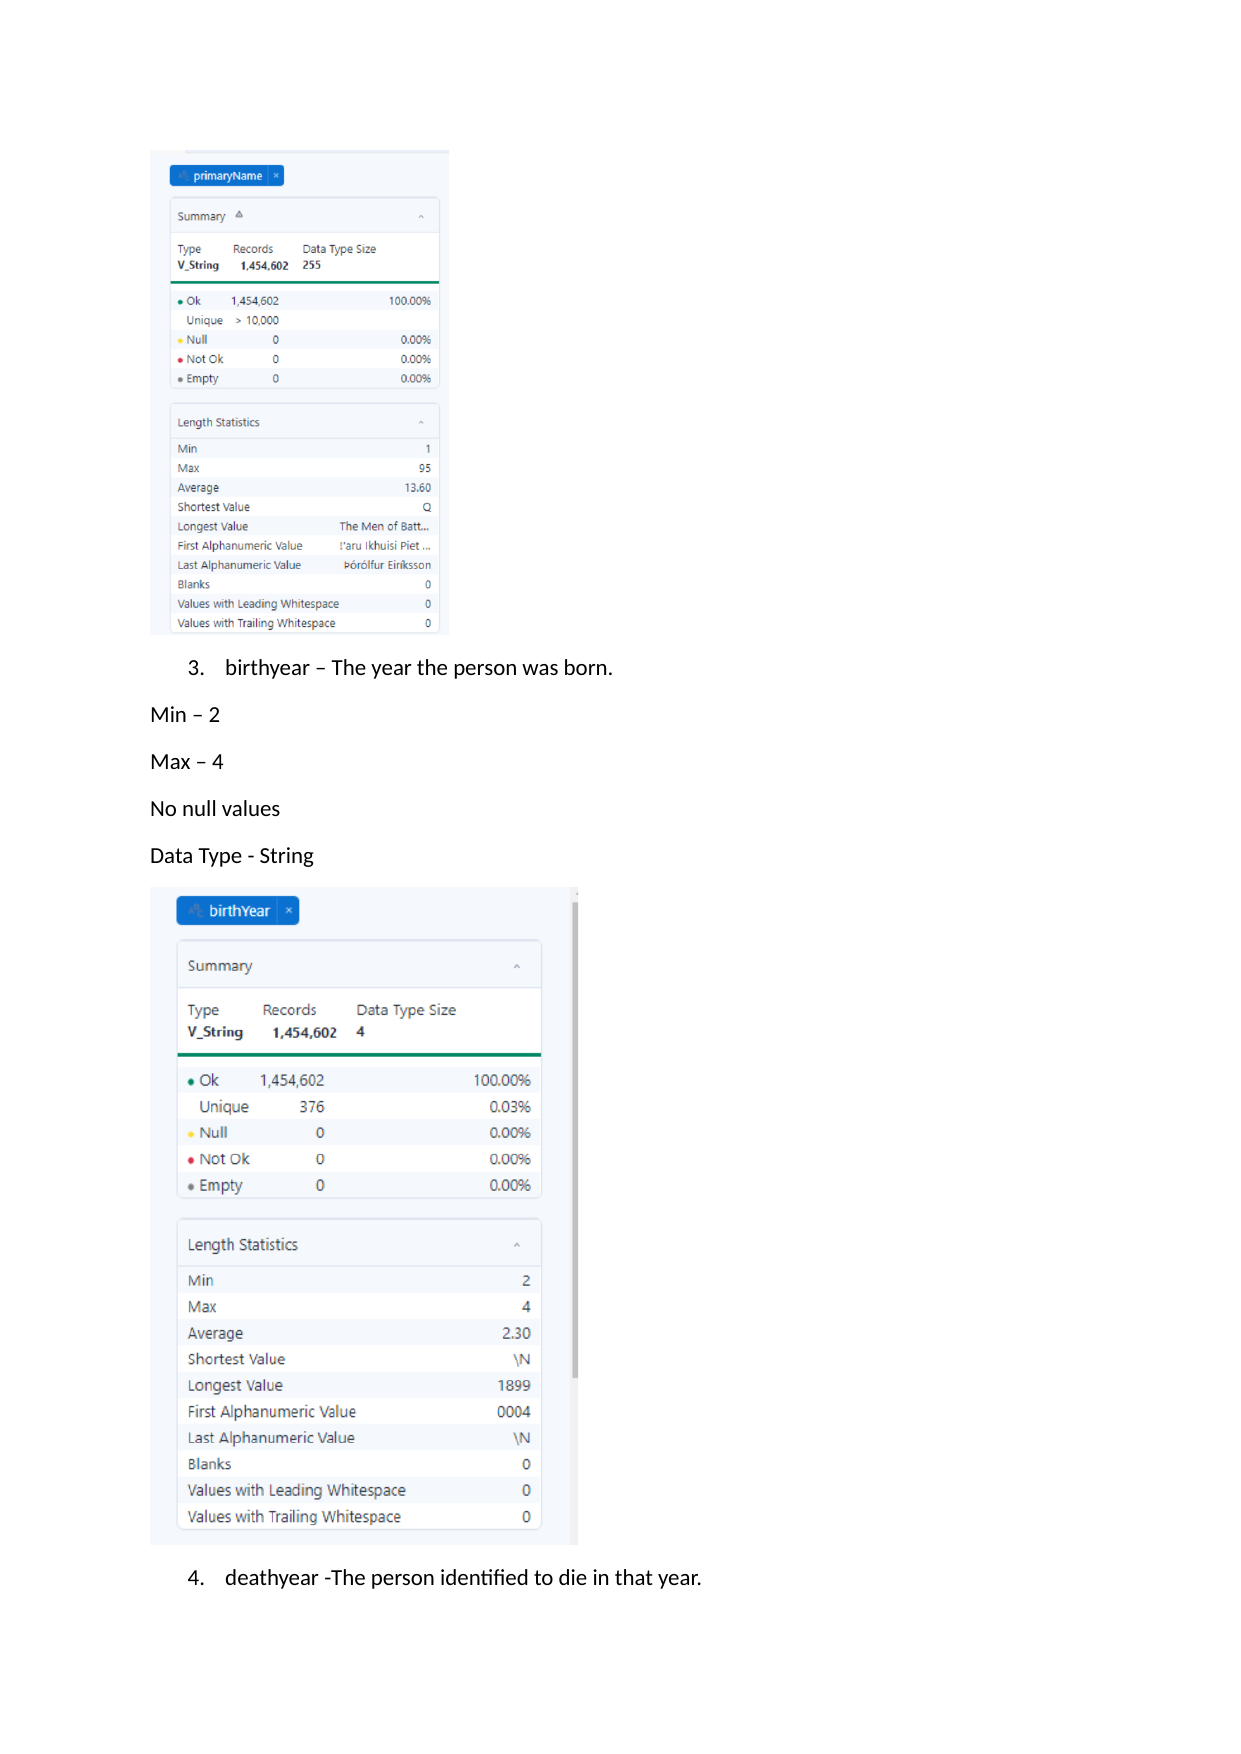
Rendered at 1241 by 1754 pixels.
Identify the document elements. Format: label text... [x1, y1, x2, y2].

text No null values [150, 794, 1090, 822]
text Max – 4 [150, 747, 1090, 775]
text Data Type - String [150, 841, 1090, 869]
picture [150, 150, 450, 635]
list deathyear -The person identified to die in that year. [187, 1563, 1090, 1591]
picture [150, 887, 579, 1545]
text Min – 2 [150, 700, 1090, 728]
list birthyear – The year the person was born. [187, 653, 1090, 681]
